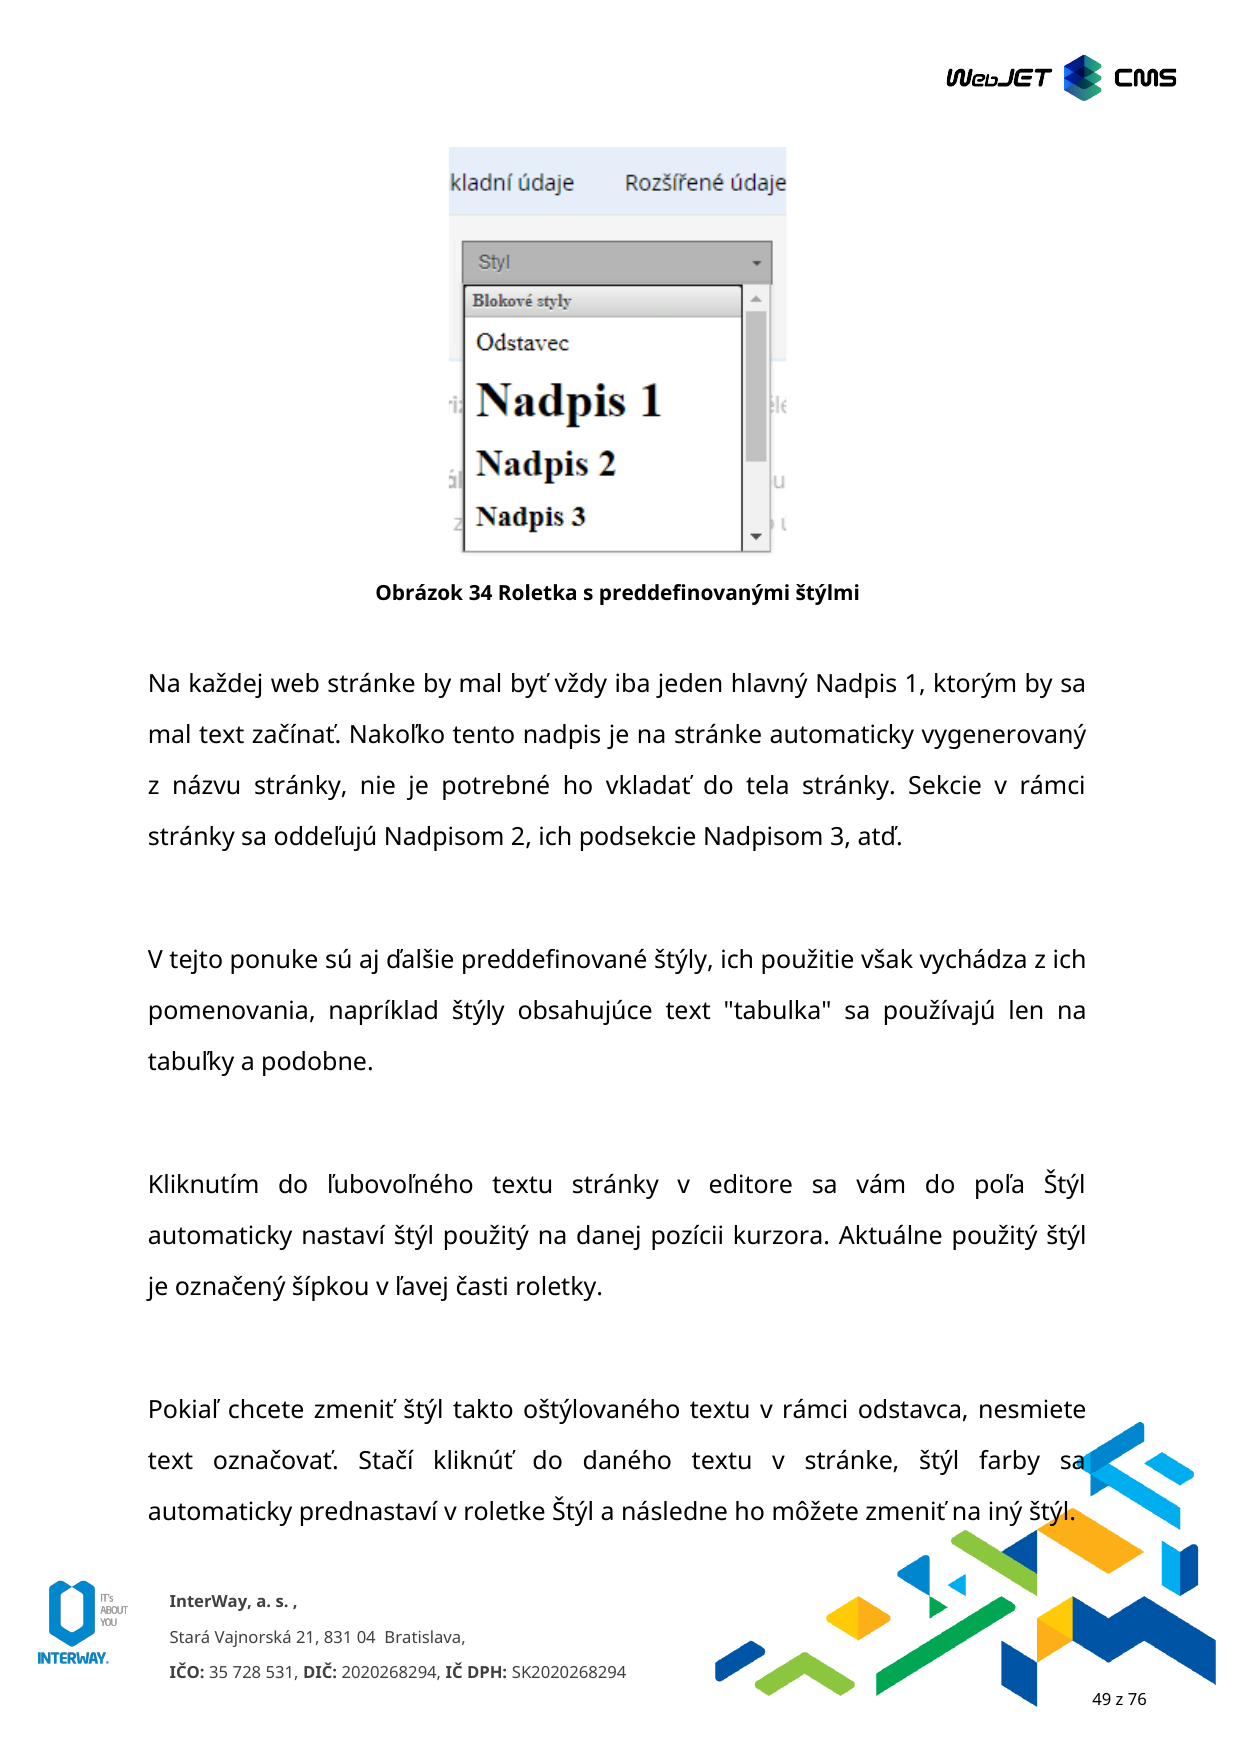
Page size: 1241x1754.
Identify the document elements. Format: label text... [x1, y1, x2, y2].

picture [220, 1411, 1241, 1743]
text Obrázok 34 Roletka s preddefinovanými štýlmi [148, 578, 1087, 607]
text V tejto ponuke sú aj ďalšie preddefinované štýly, ich použitie však vychádza z ich pomenovania, napríklad štýly obsahujúce text "tabulka" sa používajú len na tabuľky a podobne. [148, 942, 1087, 1078]
picture [448, 147, 787, 559]
picture [946, 55, 1177, 101]
text Na každej web stránke by mal byť vždy iba jeden hlavný Nadpis 1, ktorým by sa mal text začínať. Nakoľko tento nadpis je na stránke automaticky vygenerovaný z názvu stránky, nie je potrebné ho vkladať do tela stránky. Sekcie v rámci stránky sa oddeľujú Nadpisom 2, ich podsekcie Nadpisom 3, atď. [148, 666, 1087, 853]
picture [37, 1579, 129, 1665]
text Kliknutím do ľubovoľného textu stránky v editore sa vám do poľa Štýl automaticky nastaví štýl použitý na danej pozícii kurzora. Aktuálne použitý štýl je označený šípkou v ľavej časti roletky. [148, 1167, 1087, 1303]
text Pokiaľ chcete zmeniť štýl takto oštýlovaného textu v rámci odstavca, nesmiete text označovať. Stačí kliknúť do daného textu v stránke, štýl farby sa automaticky prednastaví v roletke Štýl a následne ho môžete zmeniť na iný štýl. [148, 1392, 1087, 1528]
